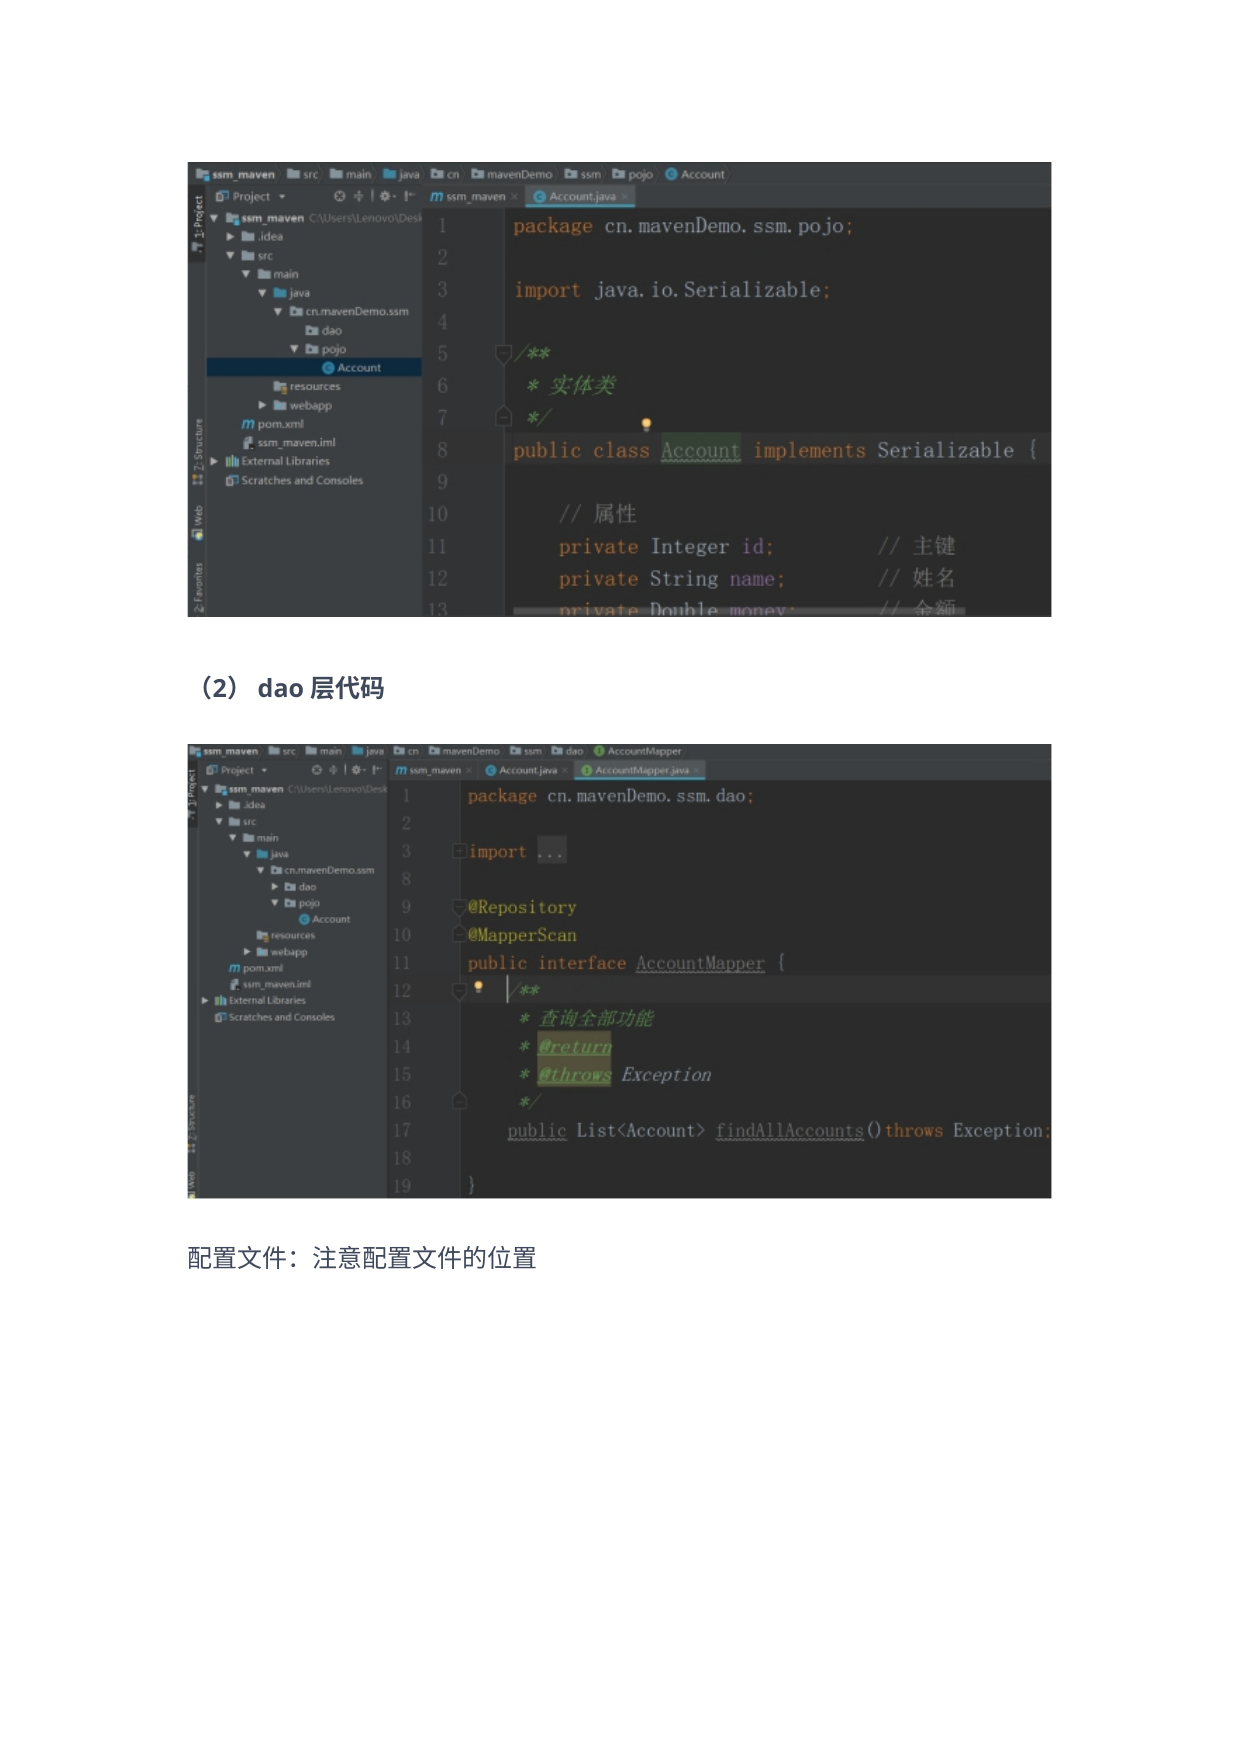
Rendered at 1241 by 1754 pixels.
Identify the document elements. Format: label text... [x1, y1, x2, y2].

picture [187, 162, 1053, 617]
text （2） dao 层代码 [187, 654, 1053, 719]
text 配置文件：注意配置文件的位置 [187, 1224, 1053, 1289]
picture [187, 744, 1053, 1200]
